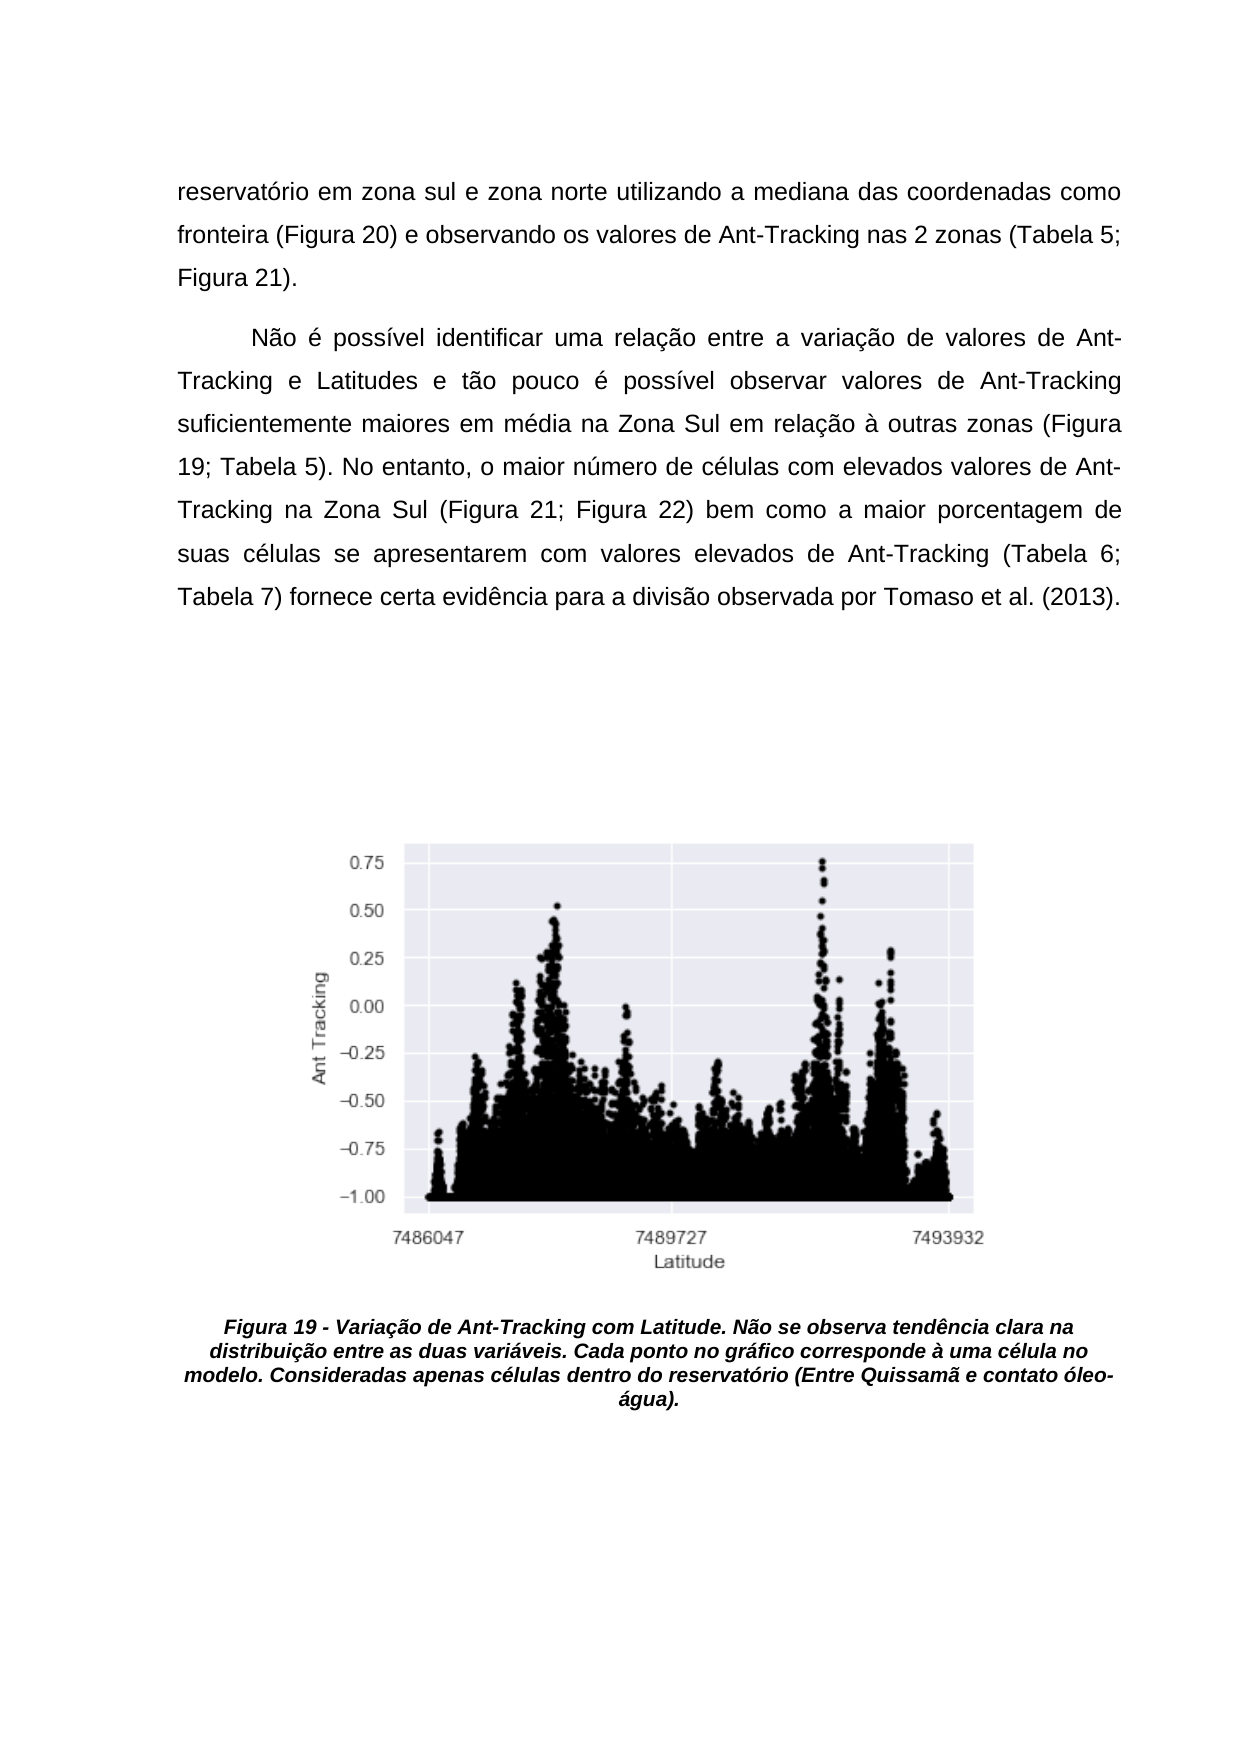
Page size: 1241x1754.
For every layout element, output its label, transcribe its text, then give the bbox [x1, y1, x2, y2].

text Figura 19 - Variação de Ant-Tracking com Latitude. Não se observa tendência clara na distribuição entre as duas variáveis. Cada ponto no gráfico corresponde à uma célula no modelo. Consideradas apenas células dentro do reservatório (Entre Quissamã e contato óleo-água). [177, 1314, 1123, 1410]
picture [302, 821, 998, 1284]
text Não é possível identificar uma relação entre a variação de valores de Ant-Tracking e Latitudes e tão pouco é possível observar valores de Ant-Tracking suficientemente maiores em média na Zona Sul em relação à outras zonas (Figura 19; Tabela 5). No entanto, o maior número de células com elevados valores de Ant-Tracking na Zona Sul (Figura 21; Figura 22) bem como a maior porcentagem de suas células se apresentarem com valores elevados de Ant-Tracking (Tabela 6; Tabela 7) fornece certa evidência para a divisão observada por Tomaso et al. (2013). [177, 323, 1123, 611]
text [177, 177, 1123, 292]
